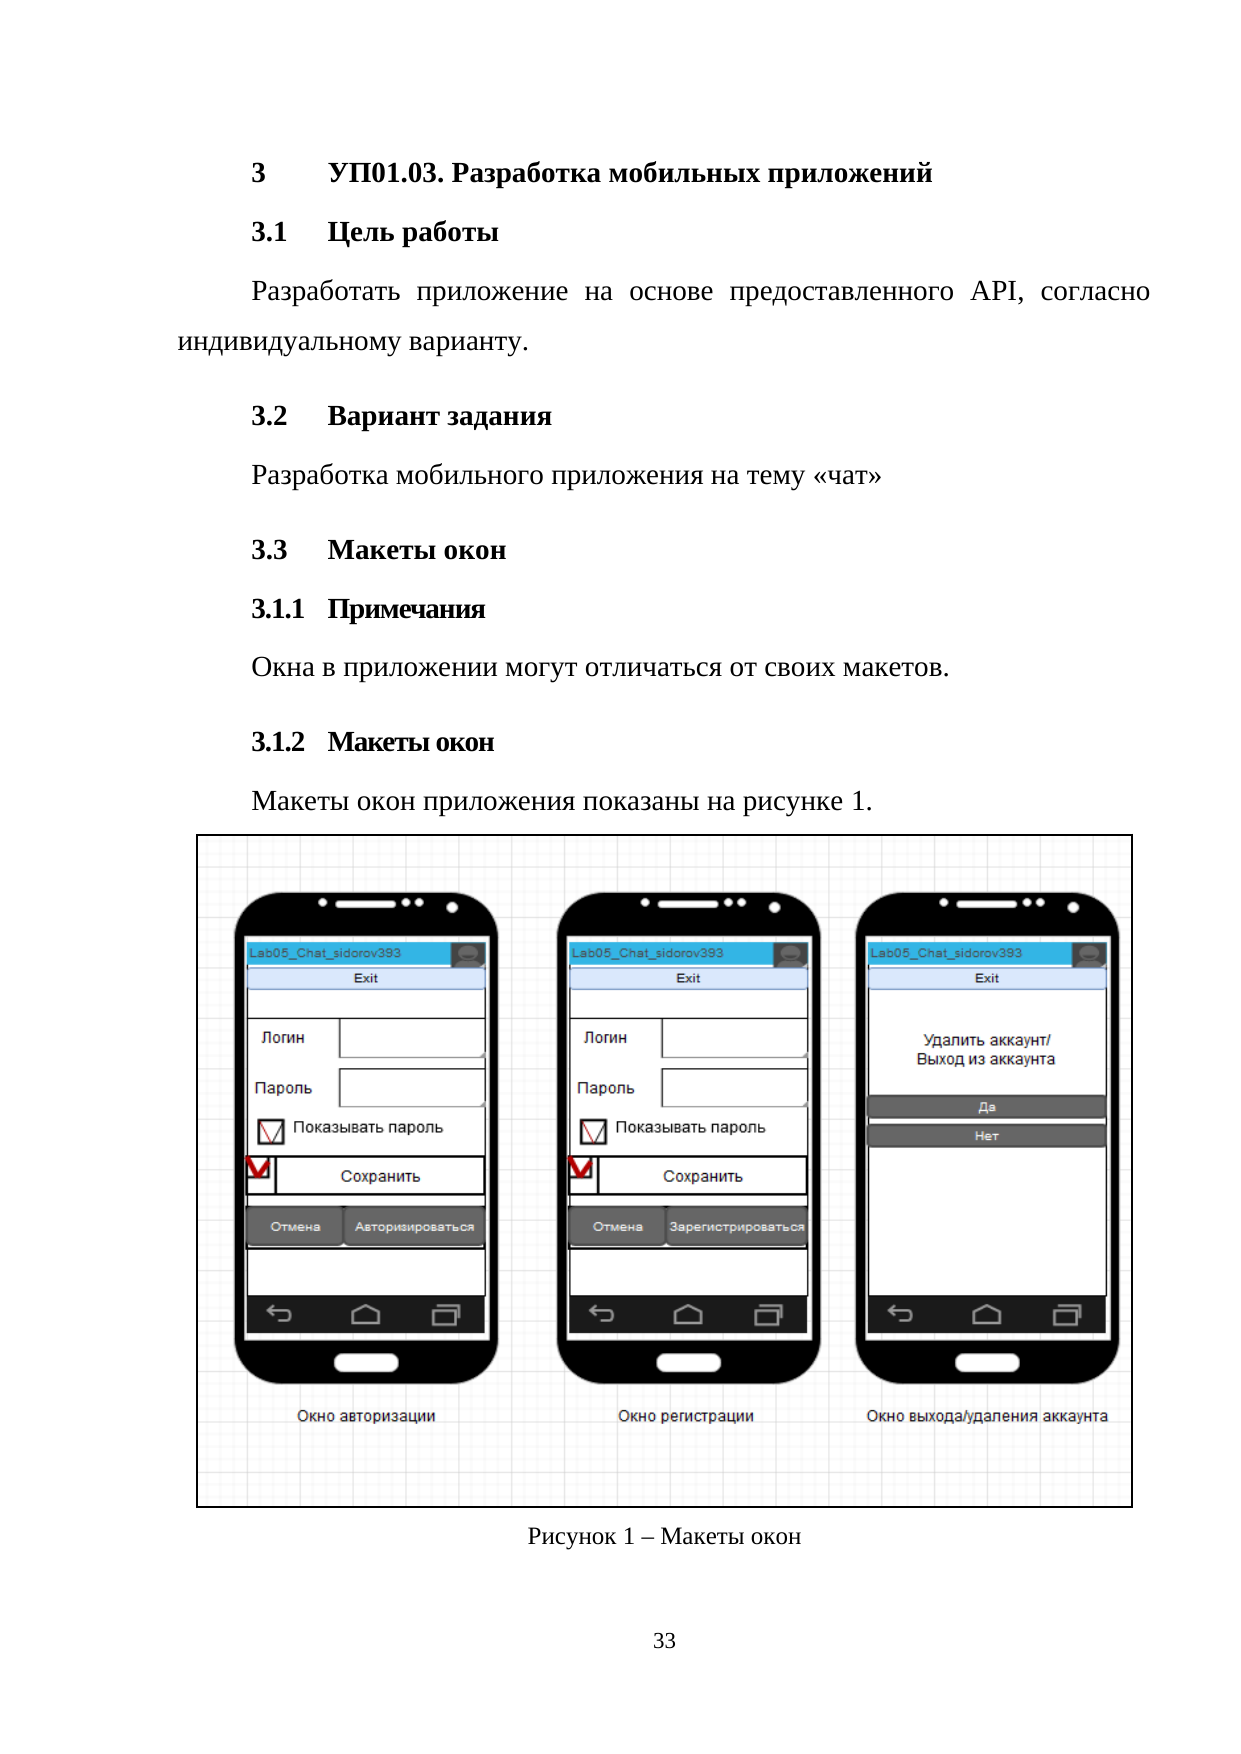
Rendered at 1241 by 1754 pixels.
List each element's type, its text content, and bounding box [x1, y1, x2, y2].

text Разработать приложение на основе предоставленного API, согласно индивидуальному варианту. [177, 273, 1152, 357]
subtitle Макеты окон [177, 532, 1152, 566]
text Макеты окон приложения показаны на рисунке 1. [177, 783, 1152, 817]
title 3.1.2 Макеты окон [177, 724, 1152, 758]
subtitle Цель работы [177, 214, 1152, 248]
subtitle Вариант задания [177, 398, 1152, 432]
text Разработка мобильного приложения на тему «чат» [177, 457, 1152, 490]
title 3.1.1 Примечания [177, 591, 1152, 624]
text Окна в приложении могут отличаться от своих макетов. [177, 649, 1152, 683]
picture [198, 836, 1131, 1506]
text Рисунок 1 – Макеты окон [177, 1521, 1152, 1550]
subtitle УП01.03. Разработка мобильных приложений [177, 156, 1152, 189]
